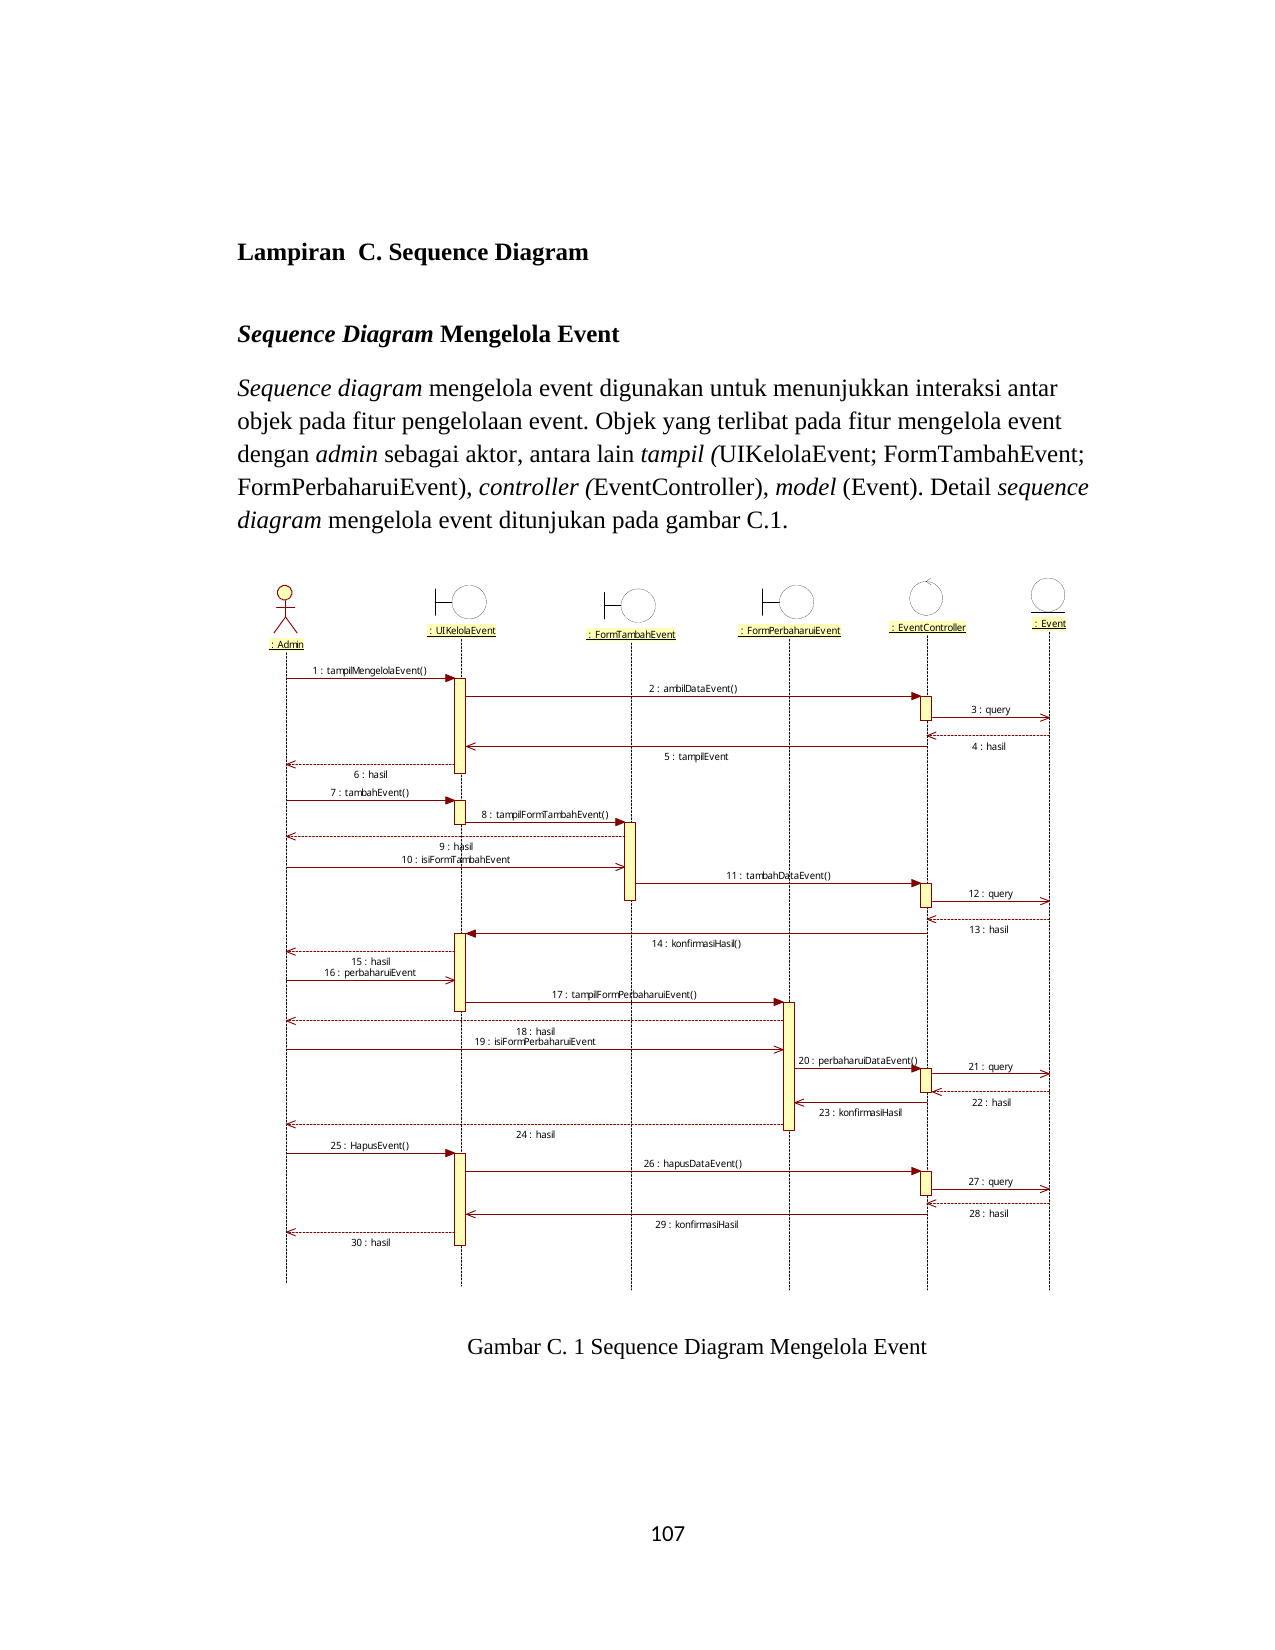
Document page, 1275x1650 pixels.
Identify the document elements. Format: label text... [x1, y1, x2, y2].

text Sequence Diagram Mengelola Event [237, 319, 1098, 348]
text Sequence diagram mengelola event digunakan untuk menunjukkan interaksi antar objek pada fitur pengelolaan event. Objek yang terlibat pada fitur mengelola event dengan admin sebagai aktor, antara lain tampil (UIKelolaEvent; FormTambahEvent; FormPerbaharuiEvent), controller (EventController), model (Event). Detail sequence diagram mengelola event ditunjukan pada gambar C.1. [237, 373, 1098, 534]
text Lampiran C. Sequence Diagram [237, 237, 1098, 266]
